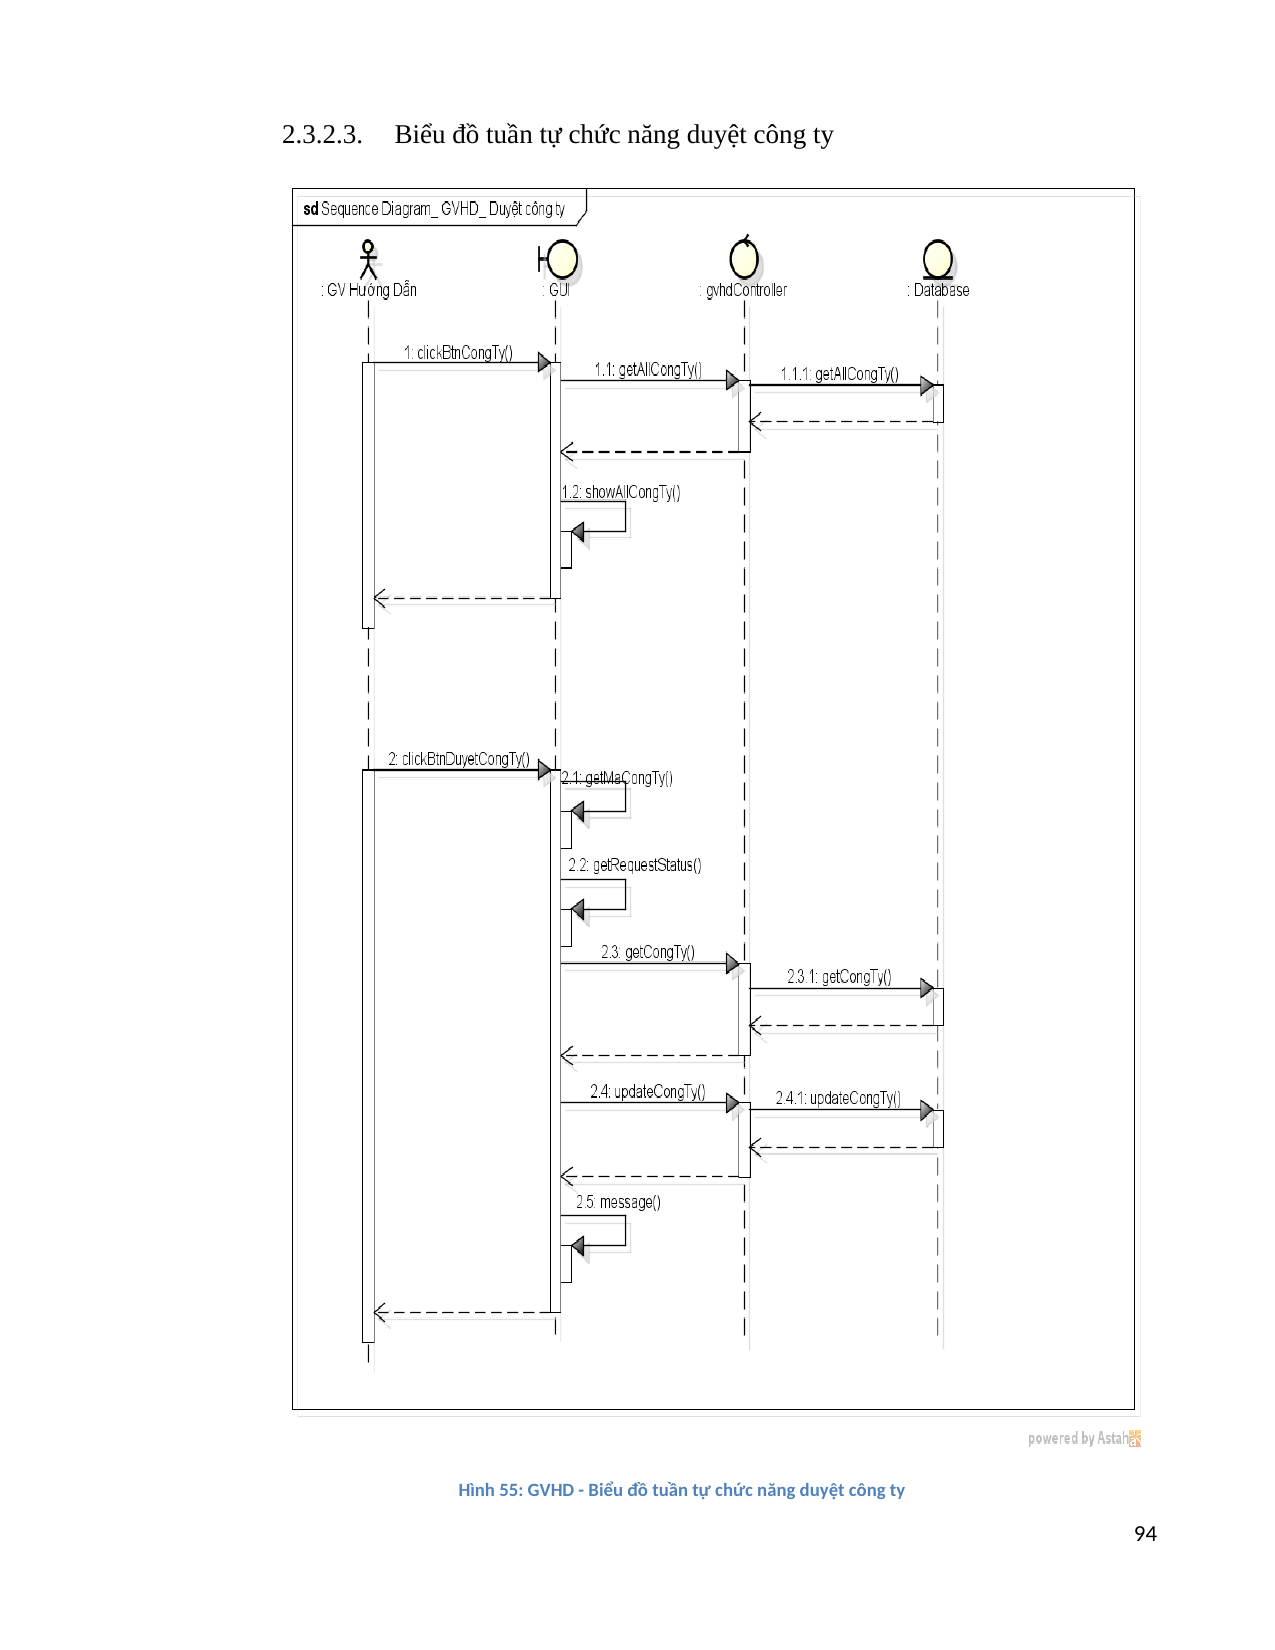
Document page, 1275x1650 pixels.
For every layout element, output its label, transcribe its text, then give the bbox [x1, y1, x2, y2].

picture [281, 174, 1145, 1453]
list Biểu đồ tuần tự chức năng duyệt công ty [282, 118, 1157, 149]
text Hình 55: GVHD - Biểu đồ tuần tự chức năng duyệt công ty [207, 1478, 1157, 1501]
